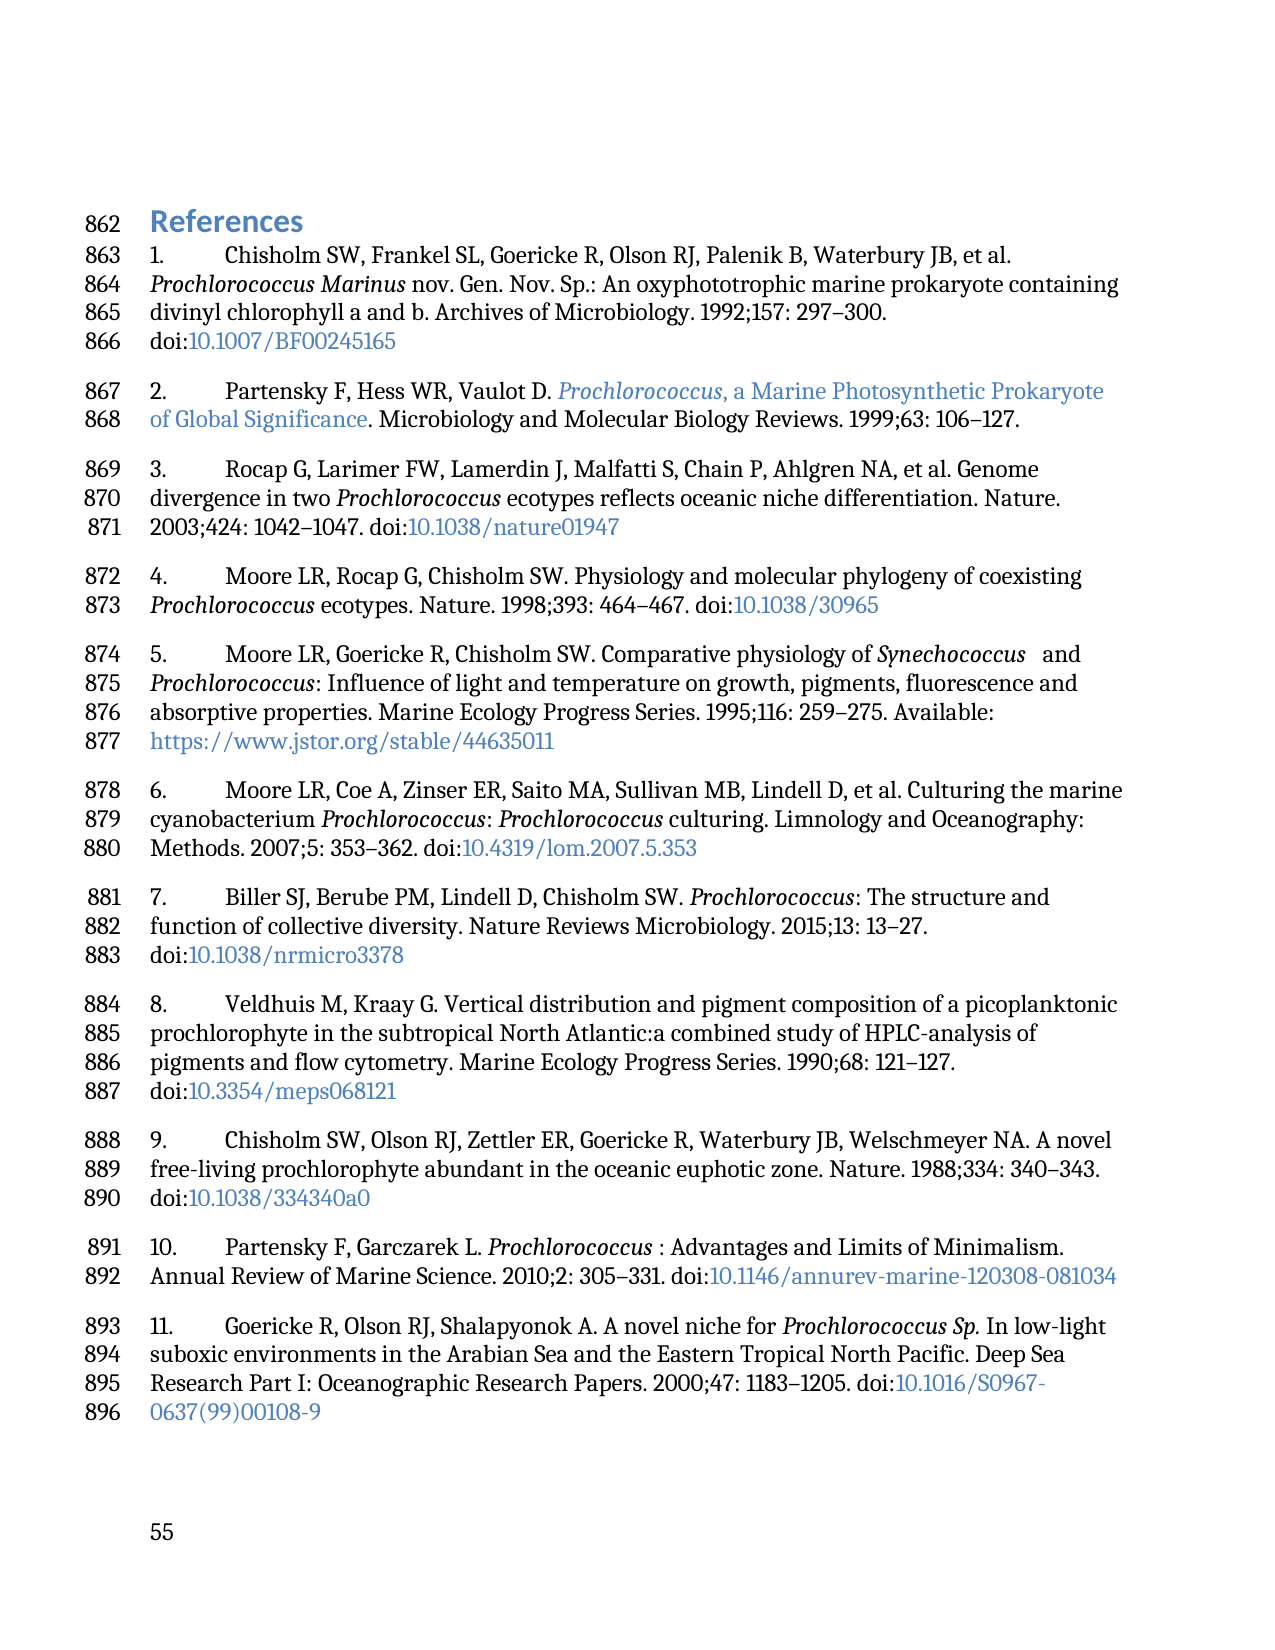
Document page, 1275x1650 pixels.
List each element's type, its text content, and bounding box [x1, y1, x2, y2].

text 4. Moore LR, Rocap G, Chisholm SW. Physiology and molecular phylogeny of coexisting Prochlorococcus ecotypes. Nature. 1998;393: 464–467. doi:10.1038/30965 [150, 562, 1125, 619]
text 7. Biller SJ, Berube PM, Lindell D, Chisholm SW. Prochlorococcus: The structure and function of collective diversity. Nature Reviews Microbiology. 2015;13: 13–27. doi:10.1038/nrmicro3378 [150, 883, 1125, 969]
text 3. Rocap G, Larimer FW, Lamerdin J, Malfatti S, Chain P, Ahlgren NA, et al. Genome divergence in two Prochlorococcus ecotypes reflects oceanic niche differentiation. Nature. 2003;424: 1042–1047. doi:10.1038/nature01947 [150, 455, 1125, 541]
text 9. Chisholm SW, Olson RJ, Zettler ER, Goericke R, Waterbury JB, Welschmeyer NA. A novel free-living prochlorophyte abundant in the oceanic euphotic zone. Nature. 1988;334: 340–343. doi:10.1038/334340a0 [150, 1126, 1125, 1212]
text 11. Goericke R, Olson RJ, Shalapyonok A. A novel niche for Prochlorococcus Sp. In low-light suboxic environments in the Arabian Sea and the Eastern Tropical North Pacific. Deep Sea Research Part I: Oceanographic Research Papers. 2000;47: 1183–1205. doi:10.1016/S0967-0637(99)00108-9 [150, 1312, 1125, 1427]
text 8. Veldhuis M, Kraay G. Vertical distribution and pigment composition of a picoplanktonic prochlorophyte in the subtropical North Atlantic:a combined study of HPLC-analysis of pigments and flow cytometry. Marine Ecology Progress Series. 1990;68: 121–127. doi:10.3354/meps068121 [150, 990, 1125, 1105]
text 5. Moore LR, Goericke R, Chisholm SW. Comparative physiology of Synechococcus and Prochlorococcus: Influence of light and temperature on growth, pigments, fluorescence and absorptive properties. Marine Ecology Progress Series. 1995;116: 259–275. Available: https://www.jstor.org/stable/44635011 [150, 640, 1125, 755]
text 6. Moore LR, Coe A, Zinser ER, Saito MA, Sullivan MB, Lindell D, et al. Culturing the marine cyanobacterium Prochlorococcus: Prochlorococcus culturing. Limnology and Oceanography: Methods. 2007;5: 353–362. doi:10.4319/lom.2007.5.353 [150, 776, 1125, 862]
text 1. Chisholm SW, Frankel SL, Goericke R, Olson RJ, Palenik B, Waterbury JB, et al. Prochlorococcus Marinus nov. Gen. Nov. Sp.: An oxyphototrophic marine prokaryote containing divinyl chlorophyll a and b. Archives of Microbiology. 1992;157: 297–300. doi:10.1007/BF00245165 [150, 241, 1125, 356]
text 10. Partensky F, Garczarek L. Prochlorococcus : Advantages and Limits of Minimalism. Annual Review of Marine Science. 2010;2: 305–331. doi:10.1146/annurev-marine-120308-081034 [150, 1233, 1125, 1291]
subtitle References [150, 200, 1125, 241]
text 2. Partensky F, Hess WR, Vaulot D. Prochlorococcus, a Marine Photosynthetic Prokaryote of Global Significance. Microbiology and Molecular Biology Reviews. 1999;63: 106–127. [150, 377, 1125, 434]
